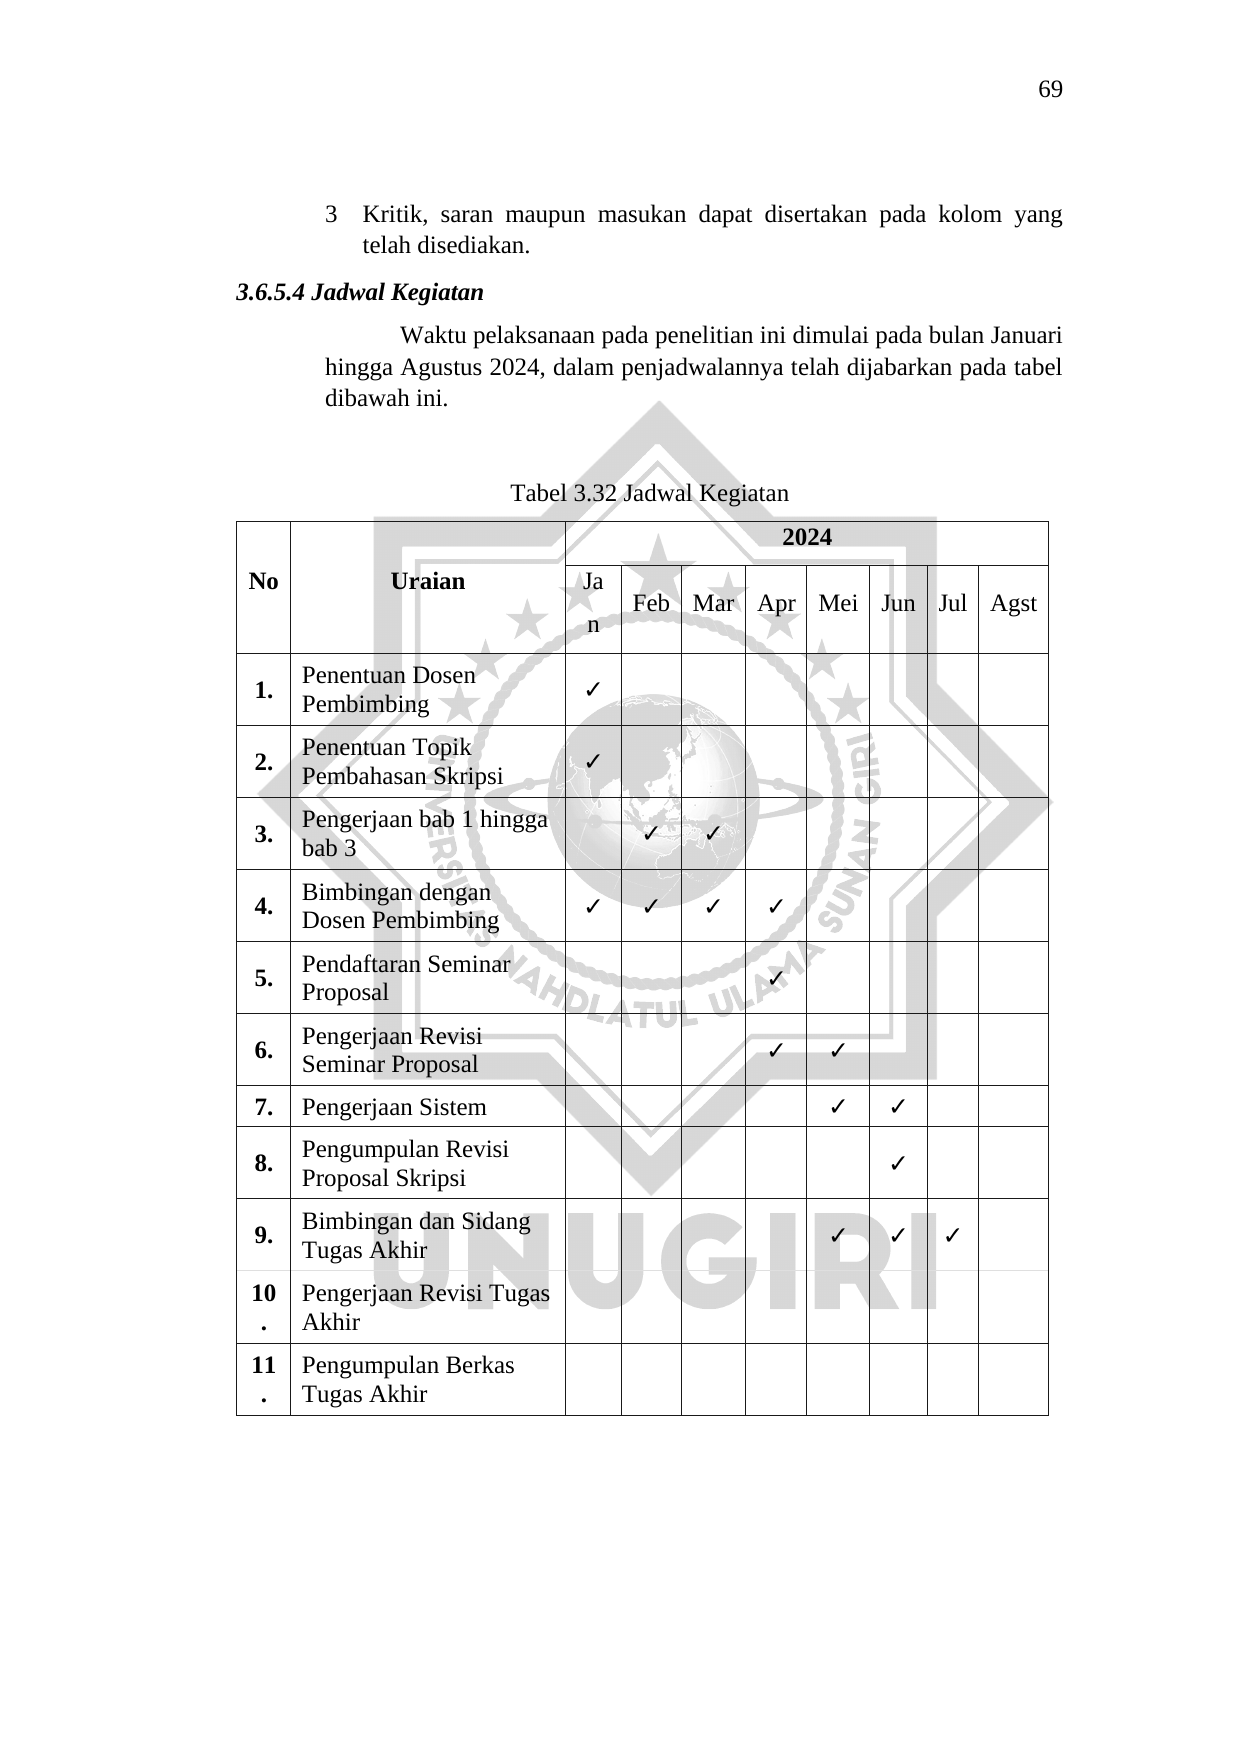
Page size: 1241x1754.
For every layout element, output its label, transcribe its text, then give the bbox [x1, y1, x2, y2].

table_cell [928, 1086, 978, 1126]
table_cell [622, 726, 681, 797]
table_cell [870, 1014, 927, 1085]
table_cell [928, 1014, 978, 1085]
table_cell [807, 870, 869, 941]
text Waktu pelaksanaan pada penelitian ini dimulai pada bulan Januari hingga Agustus 2024, dalam penjadwalannya telah dijabarkan pada tabel dibawah ini. [325, 321, 1063, 411]
table_cell ✓ [682, 798, 745, 869]
table_cell ✓ [682, 870, 745, 941]
table_cell [622, 1086, 681, 1126]
table_cell Feb [622, 566, 681, 652]
table_cell ✓ [622, 870, 681, 941]
table_cell ✓ [807, 1199, 869, 1270]
table_cell [928, 798, 978, 869]
table_cell [682, 942, 745, 1013]
table_cell Pendaftaran Seminar Proposal [291, 942, 565, 1013]
table_cell [870, 726, 927, 797]
table_cell [928, 942, 978, 1013]
table_cell [807, 1127, 869, 1198]
table_cell [979, 1086, 1048, 1126]
table_cell 11. [237, 1344, 290, 1414]
table_cell [979, 1014, 1048, 1085]
table_cell [746, 798, 806, 869]
table_cell [928, 1344, 978, 1414]
table_cell [807, 1344, 869, 1414]
table_cell [746, 1086, 806, 1126]
table_cell [870, 1271, 927, 1342]
table_cell [622, 1127, 681, 1198]
table_cell Mar [682, 566, 745, 652]
table_cell [746, 1199, 806, 1270]
table_cell 2. [237, 726, 290, 797]
table_cell ✓ [622, 798, 681, 869]
table_cell [807, 1271, 869, 1342]
table_cell [682, 726, 745, 797]
table_cell [979, 798, 1048, 869]
table_cell ✓ [746, 942, 806, 1013]
table_cell [682, 1344, 745, 1414]
table_cell Bimbingan dan Sidang Tugas Akhir [291, 1199, 565, 1270]
table_cell [979, 870, 1048, 941]
table_cell ✓ [746, 1014, 806, 1085]
table_cell Pengumpulan Revisi Proposal Skripsi [291, 1127, 565, 1198]
table_cell [566, 942, 621, 1013]
table_cell Jun [870, 566, 927, 652]
table_cell [682, 1199, 745, 1270]
table_cell [566, 798, 621, 869]
table_cell Mei [807, 566, 869, 652]
table_cell [870, 942, 927, 1013]
text Tabel 3.32 Jadwal Kegiatan [236, 478, 1063, 507]
table_cell Jul [928, 566, 978, 652]
table_cell ✓ [746, 870, 806, 941]
table_cell [807, 798, 869, 869]
table_cell ✓ [566, 726, 621, 797]
table_cell [622, 654, 681, 724]
table_cell [979, 1271, 1048, 1342]
table_cell [979, 1199, 1048, 1270]
table_cell [979, 1127, 1048, 1198]
table_header Uraian [291, 522, 565, 652]
table_cell [928, 870, 978, 941]
table_cell ✓ [807, 1014, 869, 1085]
table_cell ✓ [928, 1199, 978, 1270]
table_cell [807, 726, 869, 797]
table_cell ✓ [566, 870, 621, 941]
table_cell [746, 1271, 806, 1342]
table_cell [979, 726, 1048, 797]
table_cell [566, 1344, 621, 1414]
table_cell Agst [979, 566, 1048, 652]
table_cell [979, 1344, 1048, 1414]
table_cell Pengerjaan bab 1 hingga bab 3 [291, 798, 565, 869]
table_cell [807, 942, 869, 1013]
table_cell [622, 1271, 681, 1342]
table_cell 6. [237, 1014, 290, 1085]
table_cell ✓ [870, 1086, 927, 1126]
table_cell [746, 726, 806, 797]
table_cell 8. [237, 1127, 290, 1198]
table_cell [682, 1271, 745, 1342]
table_cell ✓ [870, 1127, 927, 1198]
table_cell [622, 1344, 681, 1414]
table_cell ✓ [807, 1086, 869, 1126]
table_cell [682, 1127, 745, 1198]
table_cell 5. [237, 942, 290, 1013]
table_cell Pengumpulan Berkas Tugas Akhir [291, 1344, 565, 1414]
table_cell [622, 1199, 681, 1270]
table_cell [566, 1127, 621, 1198]
table_cell Pengerjaan Revisi Tugas Akhir [291, 1271, 565, 1342]
table_header 2024 [566, 522, 1048, 565]
list Kritik, saran maupun masukan dapat disertakan pada kolom yang telah disediakan. [325, 199, 1063, 258]
table_cell [870, 1344, 927, 1414]
table_cell [870, 870, 927, 941]
table_cell 4. [237, 870, 290, 941]
table_cell [746, 1127, 806, 1198]
subtitle Jadwal Kegiatan [236, 277, 1063, 306]
table_cell ✓ [870, 1199, 927, 1270]
table_header No [237, 522, 290, 652]
table_cell [807, 654, 869, 724]
table_cell [622, 1014, 681, 1085]
table_cell Pengerjaan Sistem [291, 1086, 565, 1126]
table_cell 9. [237, 1199, 290, 1270]
table_cell [979, 654, 1048, 724]
table_cell ✓ [566, 654, 621, 724]
table_cell [566, 1199, 621, 1270]
table_cell [928, 654, 978, 724]
table_cell Bimbingan dengan Dosen Pembimbing [291, 870, 565, 941]
table_cell [566, 1014, 621, 1085]
table_cell [746, 654, 806, 724]
table_cell 1. [237, 654, 290, 724]
table_cell [682, 654, 745, 724]
table_cell 3. [237, 798, 290, 869]
table_cell [682, 1086, 745, 1126]
table_cell Penentuan Topik Pembahasan Skripsi [291, 726, 565, 797]
table_cell 7. [237, 1086, 290, 1126]
table_cell [928, 726, 978, 797]
table_cell 10. [237, 1271, 290, 1342]
table_cell [870, 798, 927, 869]
table_cell [746, 1344, 806, 1414]
table_cell [566, 1086, 621, 1126]
table_cell Apr [746, 566, 806, 652]
table_cell [928, 1127, 978, 1198]
table_cell Penentuan Dosen Pembimbing [291, 654, 565, 724]
table_cell [622, 942, 681, 1013]
table_cell [928, 1271, 978, 1342]
table_cell [870, 654, 927, 724]
table_cell [682, 1014, 745, 1085]
table_cell [979, 942, 1048, 1013]
table_cell Jan [566, 566, 621, 652]
table_cell [566, 1271, 621, 1342]
table_cell Pengerjaan Revisi Seminar Proposal [291, 1014, 565, 1085]
